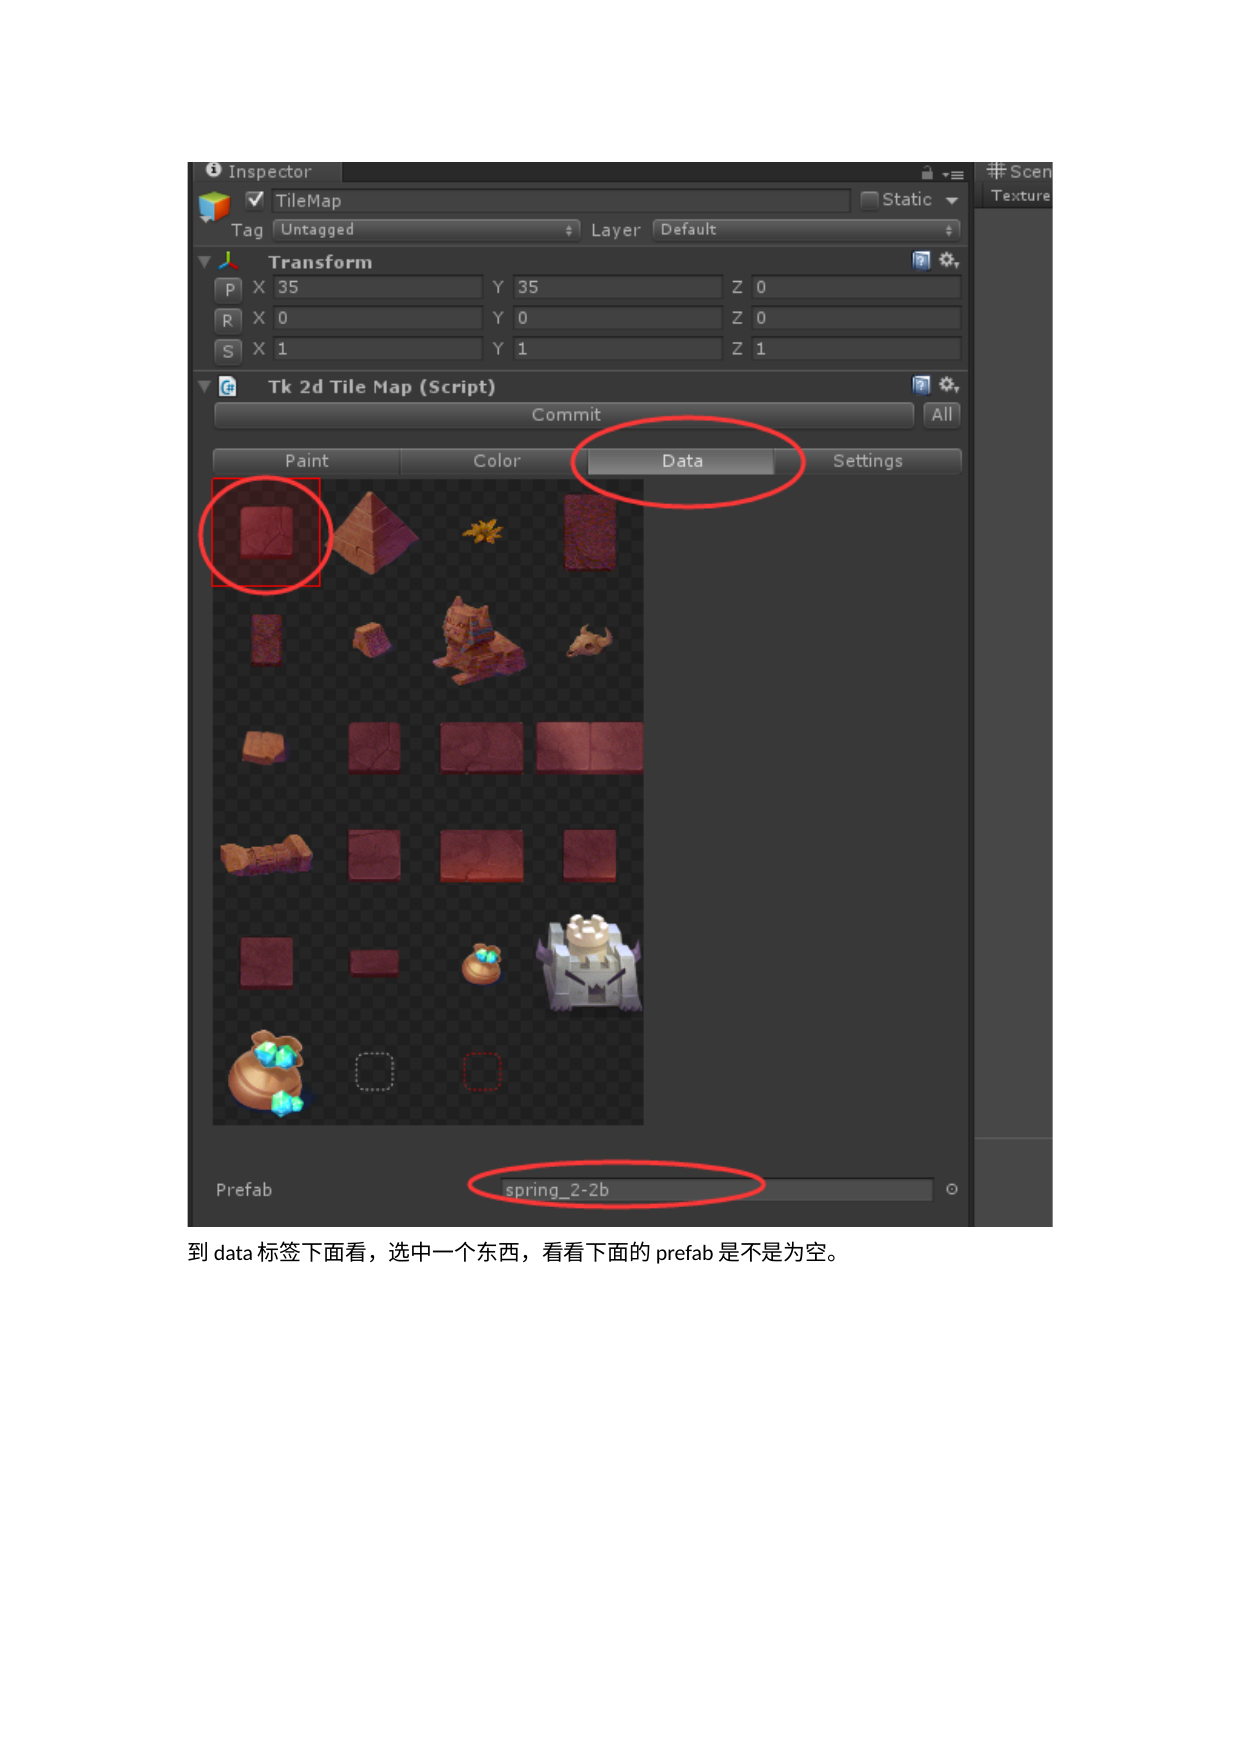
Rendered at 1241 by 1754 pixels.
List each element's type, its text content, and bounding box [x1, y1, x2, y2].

text 到data标签下面看，选中一个东西，看看下面的prefab是不是为空。 [187, 1234, 1053, 1267]
picture [187, 162, 1053, 1227]
